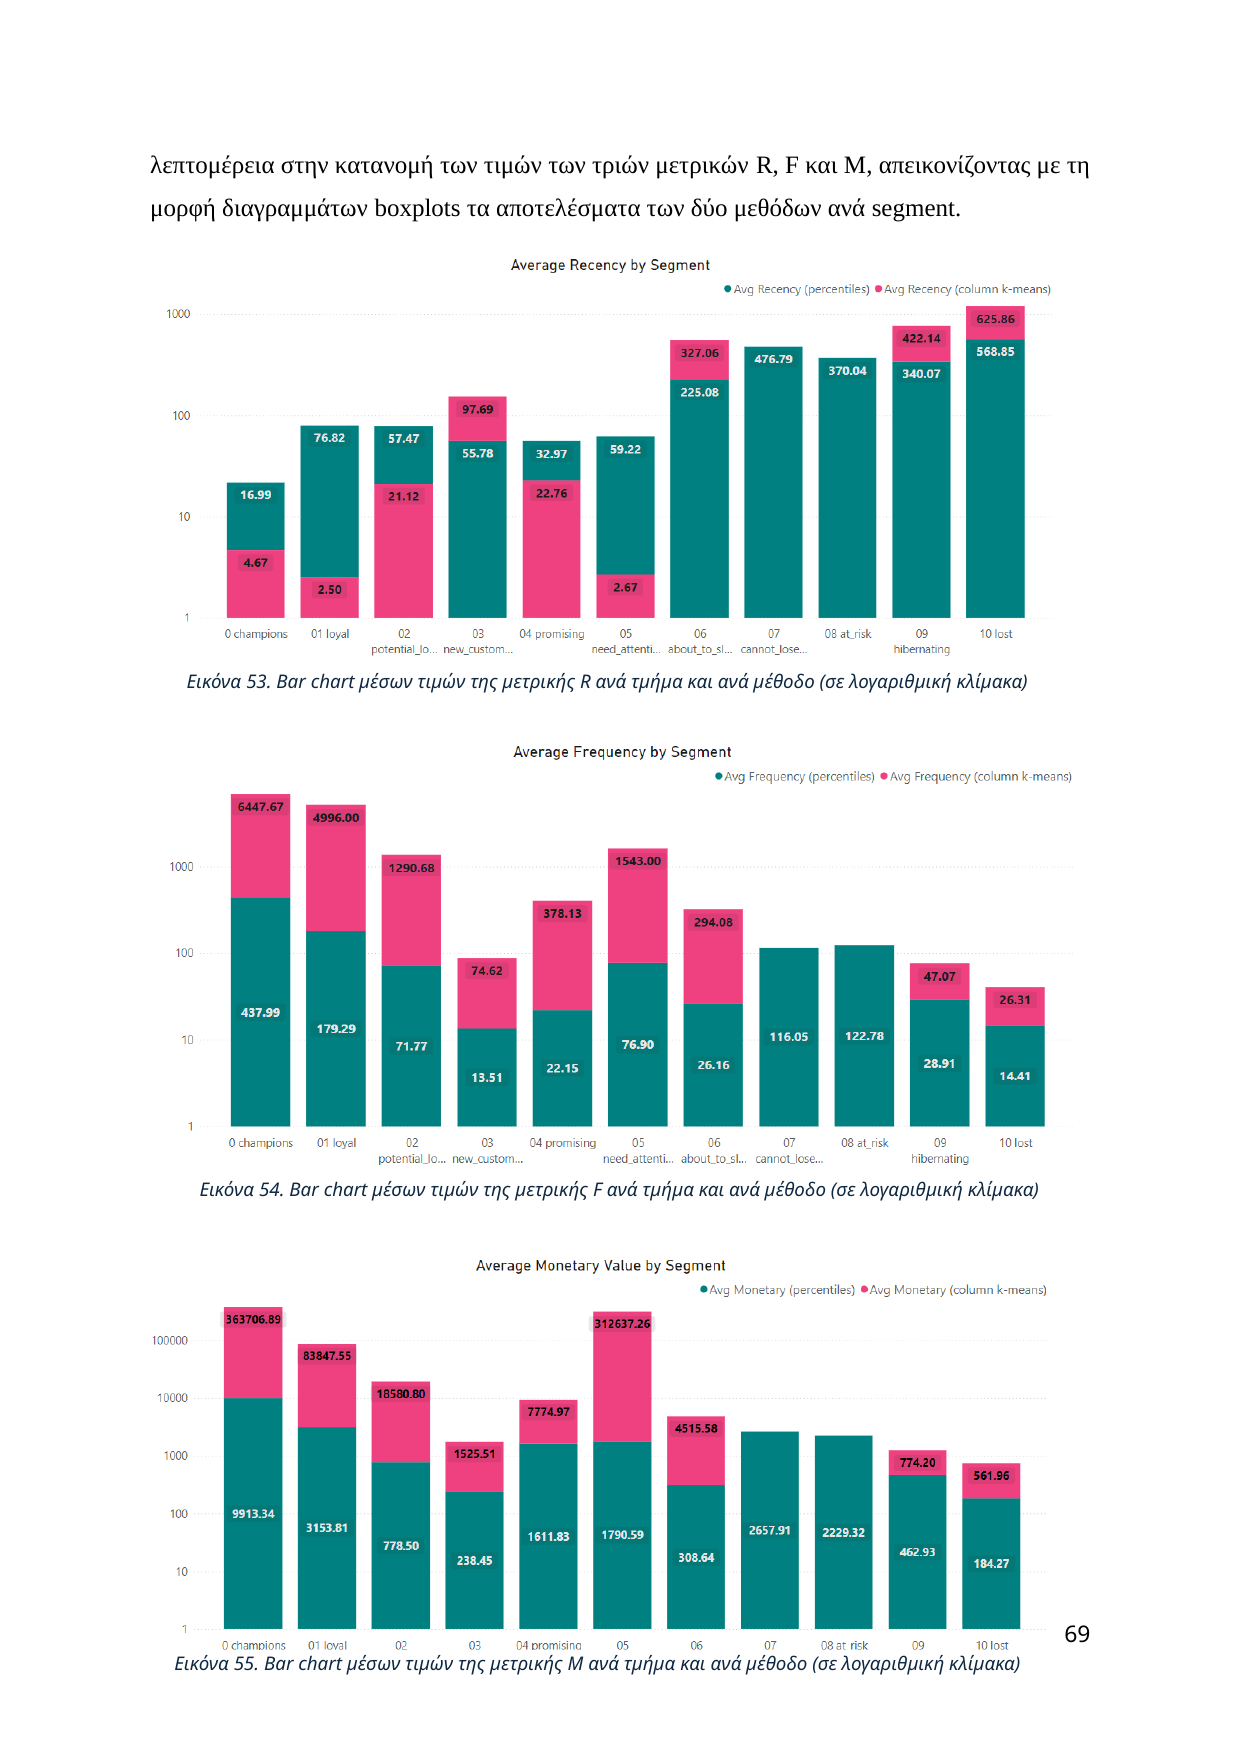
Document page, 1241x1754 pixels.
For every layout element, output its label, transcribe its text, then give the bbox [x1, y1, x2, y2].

picture [167, 737, 1073, 1167]
picture [164, 252, 1052, 659]
picture [150, 1253, 1047, 1650]
